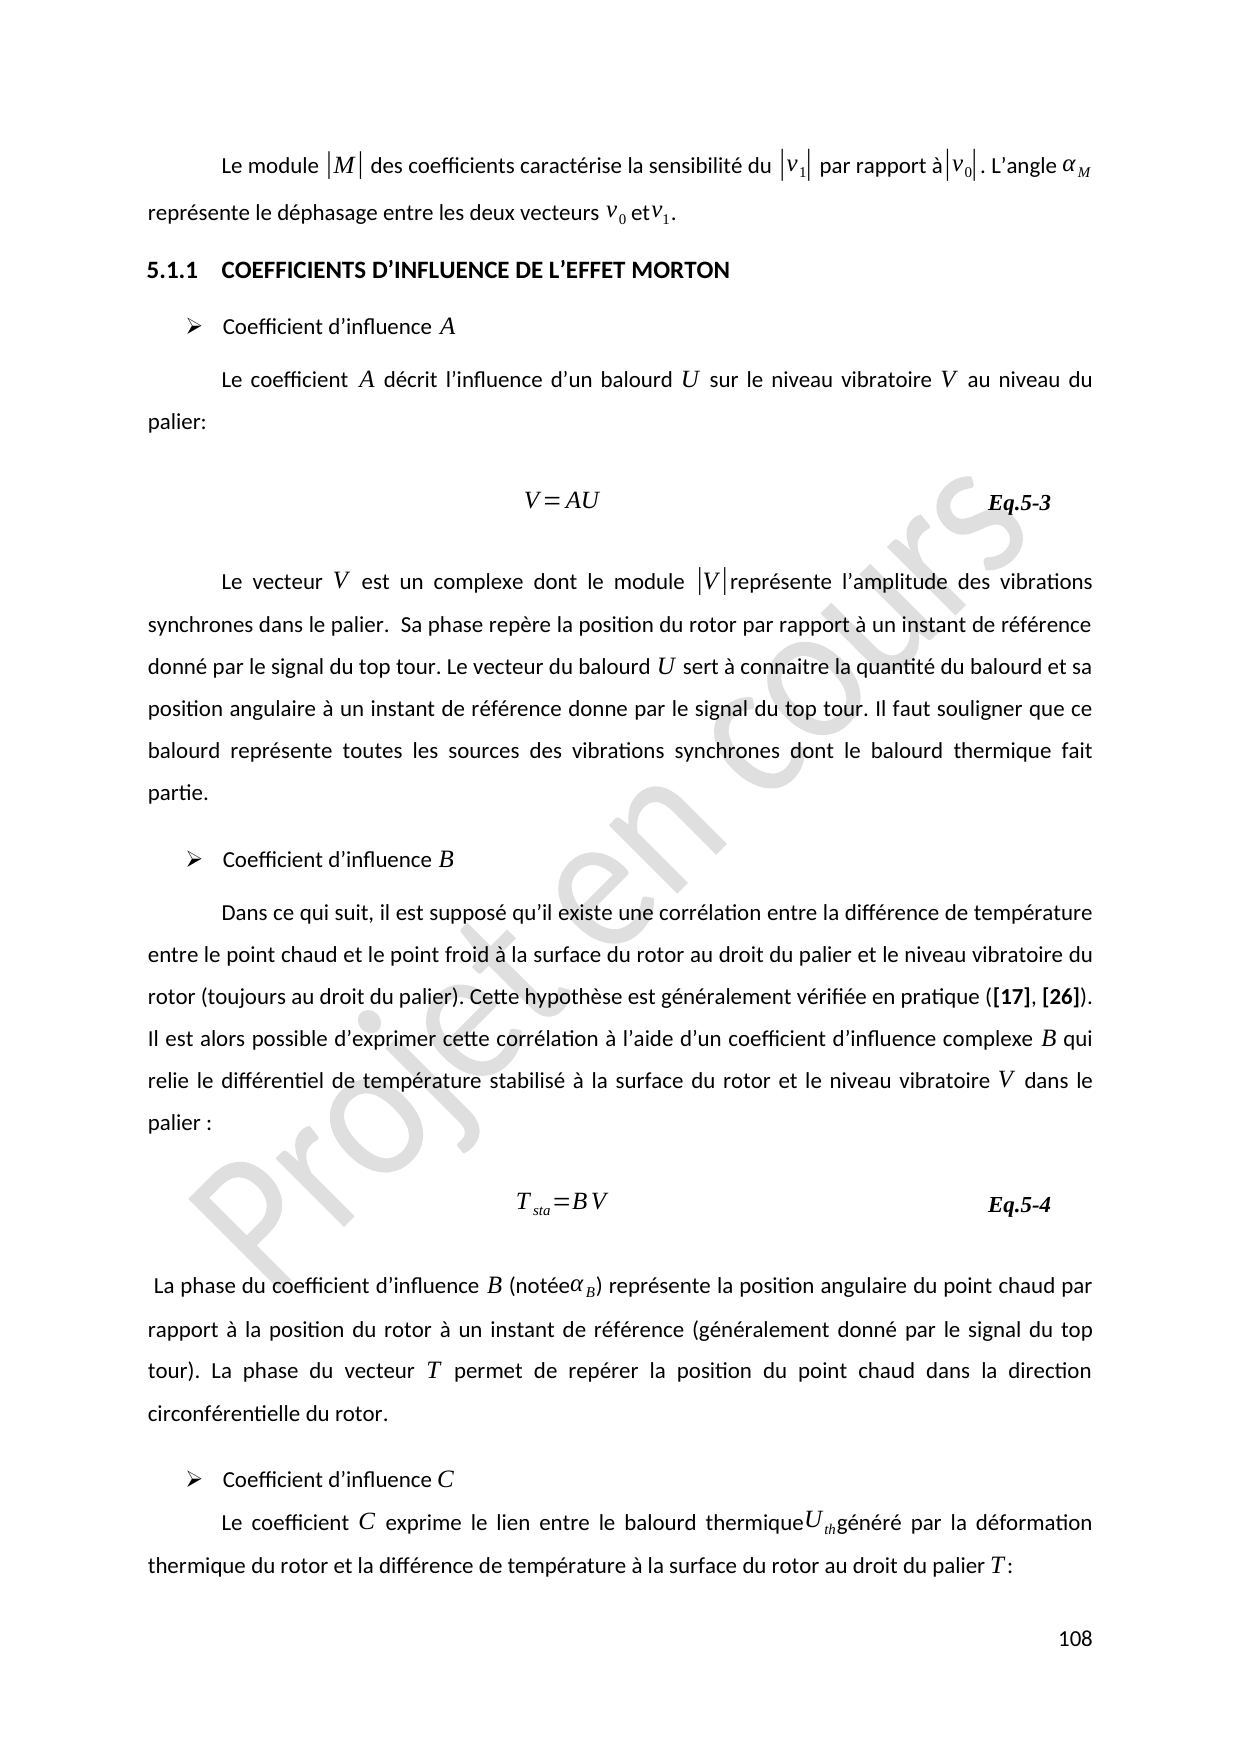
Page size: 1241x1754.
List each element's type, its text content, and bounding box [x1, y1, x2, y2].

list Coefficient d’influence [185, 312, 1093, 341]
table_header [977, 1175, 1091, 1244]
table_header [977, 475, 1091, 541]
list Coefficient d’influence [185, 1466, 1093, 1494]
text Le module des coefficients caractérise la sensibilité du par rapport à. L’angle représente le déphasage entre les deux vecteurs et. [148, 148, 1093, 227]
subtitle Coefficients d’influence de l’effet Morton [146, 254, 1093, 284]
table_header [149, 1175, 977, 1244]
text Dans ce qui suit, il est supposé qu’il existe une corrélation entre la différence de température entre le point chaud et le point froid à la surface du rotor au droit du palier et le niveau vibratoire du rotor (toujours au droit du palier). Cette hypothèse est généralement vérifiée en pratique ([17], [26]). Il est alors possible d’exprimer cette corrélation à l’aide d’un coefficient d’influence complexe qui relie le différentiel de température stabilisé à la surface du rotor et le niveau vibratoire dans le palier : [148, 898, 1093, 1136]
text La phase du coefficient d’influence (notée) représente la position angulaire du point chaud par rapport à la position du rotor à un instant de référence (généralement donné par le signal du top tour). La phase du vecteur permet de repérer la position du point chaud dans la direction circonférentielle du rotor. [148, 1269, 1093, 1427]
text Le coefficient décrit l’influence d’un balourd sur le niveau vibratoire au niveau du palier: [148, 366, 1093, 436]
text Le coefficient exprime le lien entre le balourd thermiquegénéré par la déformation thermique du rotor et la différence de température à la surface du rotor au droit du palier : [148, 1506, 1093, 1579]
table_header [149, 475, 977, 541]
text Le vecteur est un complexe dont le module représente l’amplitude des vibrations synchrones dans le palier. Sa phase repère la position du rotor par rapport à un instant de référence donné par le signal du top tour. Le vecteur du balourd sert à connaitre la quantité du balourd et sa position angulaire à un instant de référence donne par le signal du top tour. Il faut souligner que ce balourd représente toutes les sources des vibrations synchrones dont le balourd thermique fait partie. [148, 566, 1093, 806]
list Coefficient d’influence [185, 845, 1093, 873]
